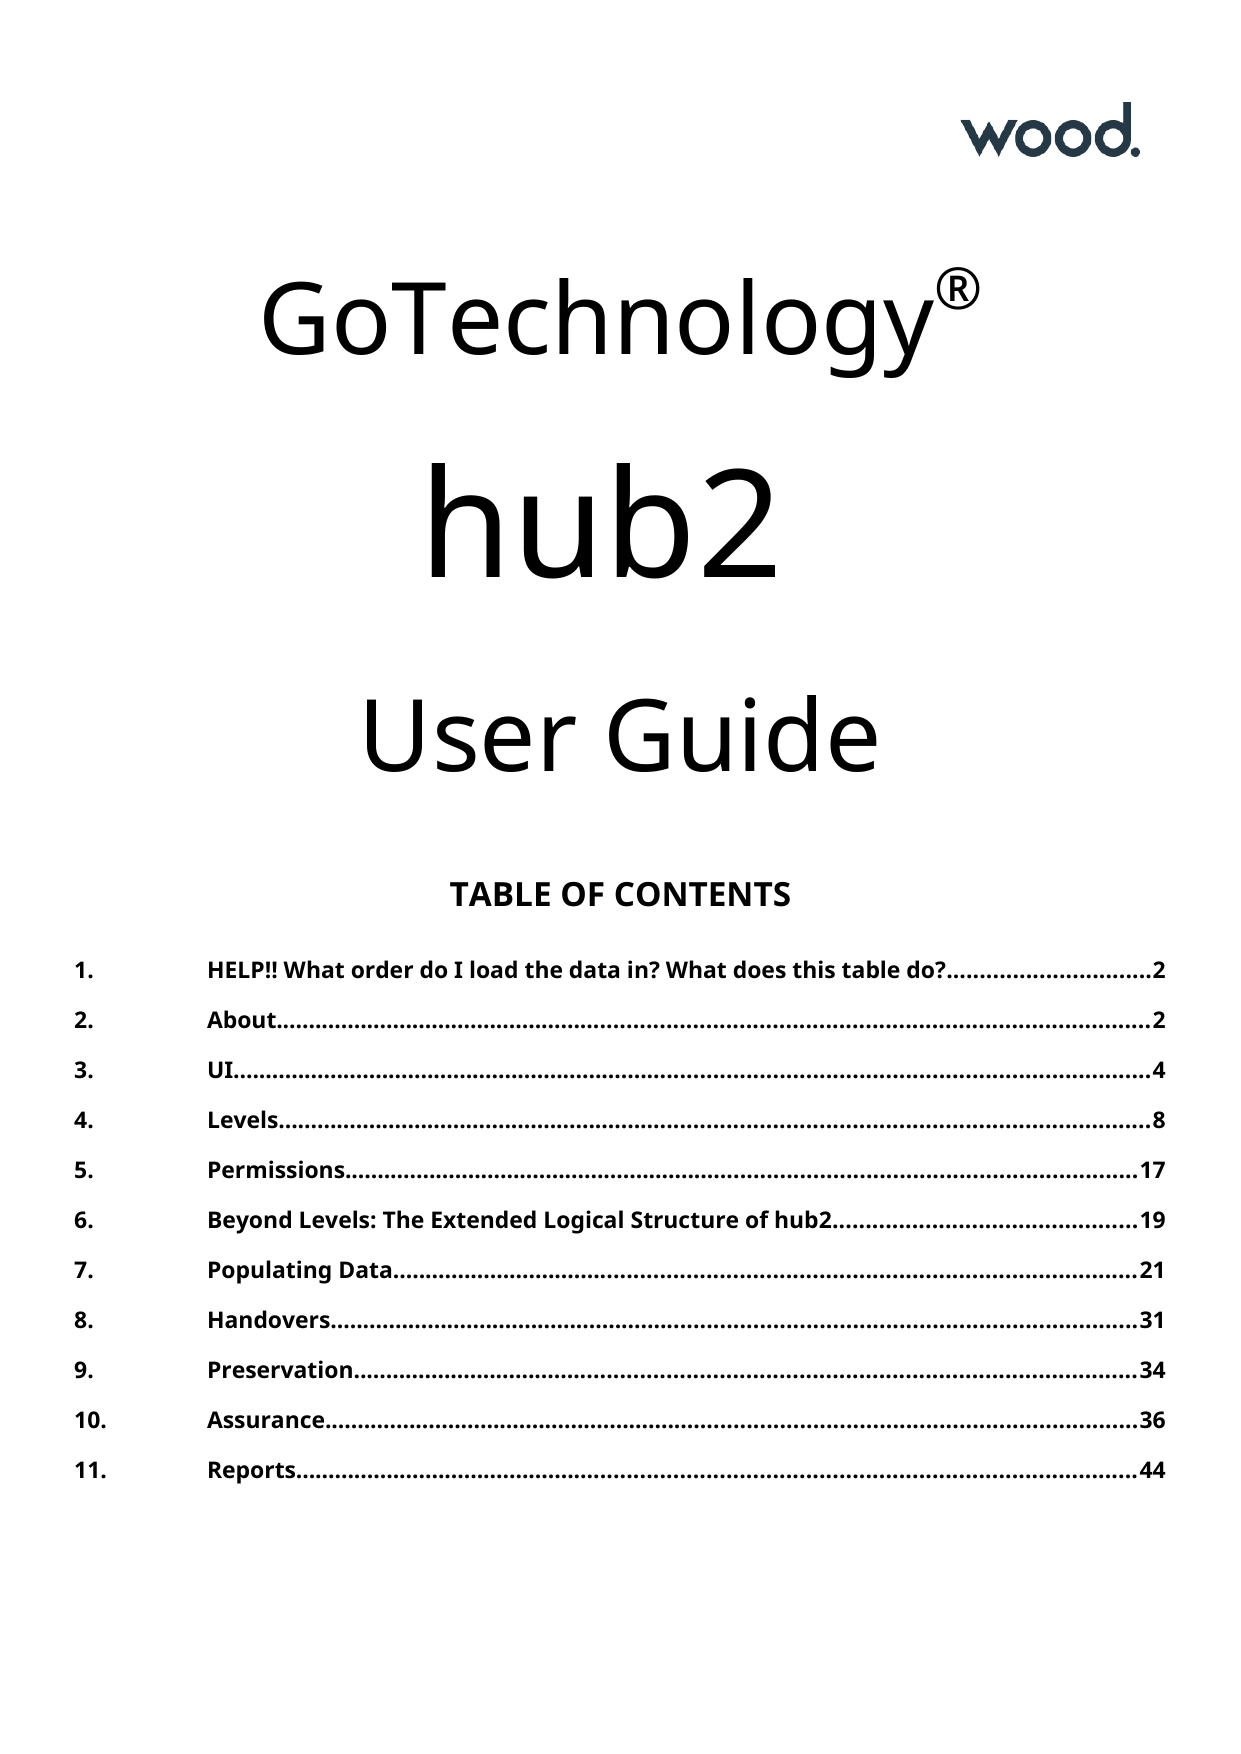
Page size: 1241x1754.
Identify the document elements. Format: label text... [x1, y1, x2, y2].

text 6. Beyond Levels: The Extended Logical Structure of hub2 19 [74, 1204, 1167, 1235]
text 7. Populating Data 21 [74, 1254, 1167, 1285]
text 3. UI 4 [74, 1054, 1167, 1085]
text 4. Levels 8 [74, 1104, 1167, 1135]
text 10. Assurance 36 [74, 1404, 1167, 1435]
text 9. Preservation 34 [74, 1354, 1167, 1385]
text 2. About 2 [74, 1004, 1167, 1035]
text 11. Reports 44 [74, 1454, 1167, 1485]
text User Guide [74, 664, 1167, 801]
text 1. HELP!! What order do I load the data in? What does this table do? 2 [74, 954, 1167, 985]
picture [932, 73, 1167, 184]
text GoTechnology® [74, 248, 1167, 384]
text TABLE OF CONTENTS [74, 871, 1167, 917]
text 8. Handovers 31 [74, 1304, 1167, 1335]
text 5. Permissions 17 [74, 1154, 1167, 1185]
text hub2 [74, 417, 1167, 621]
